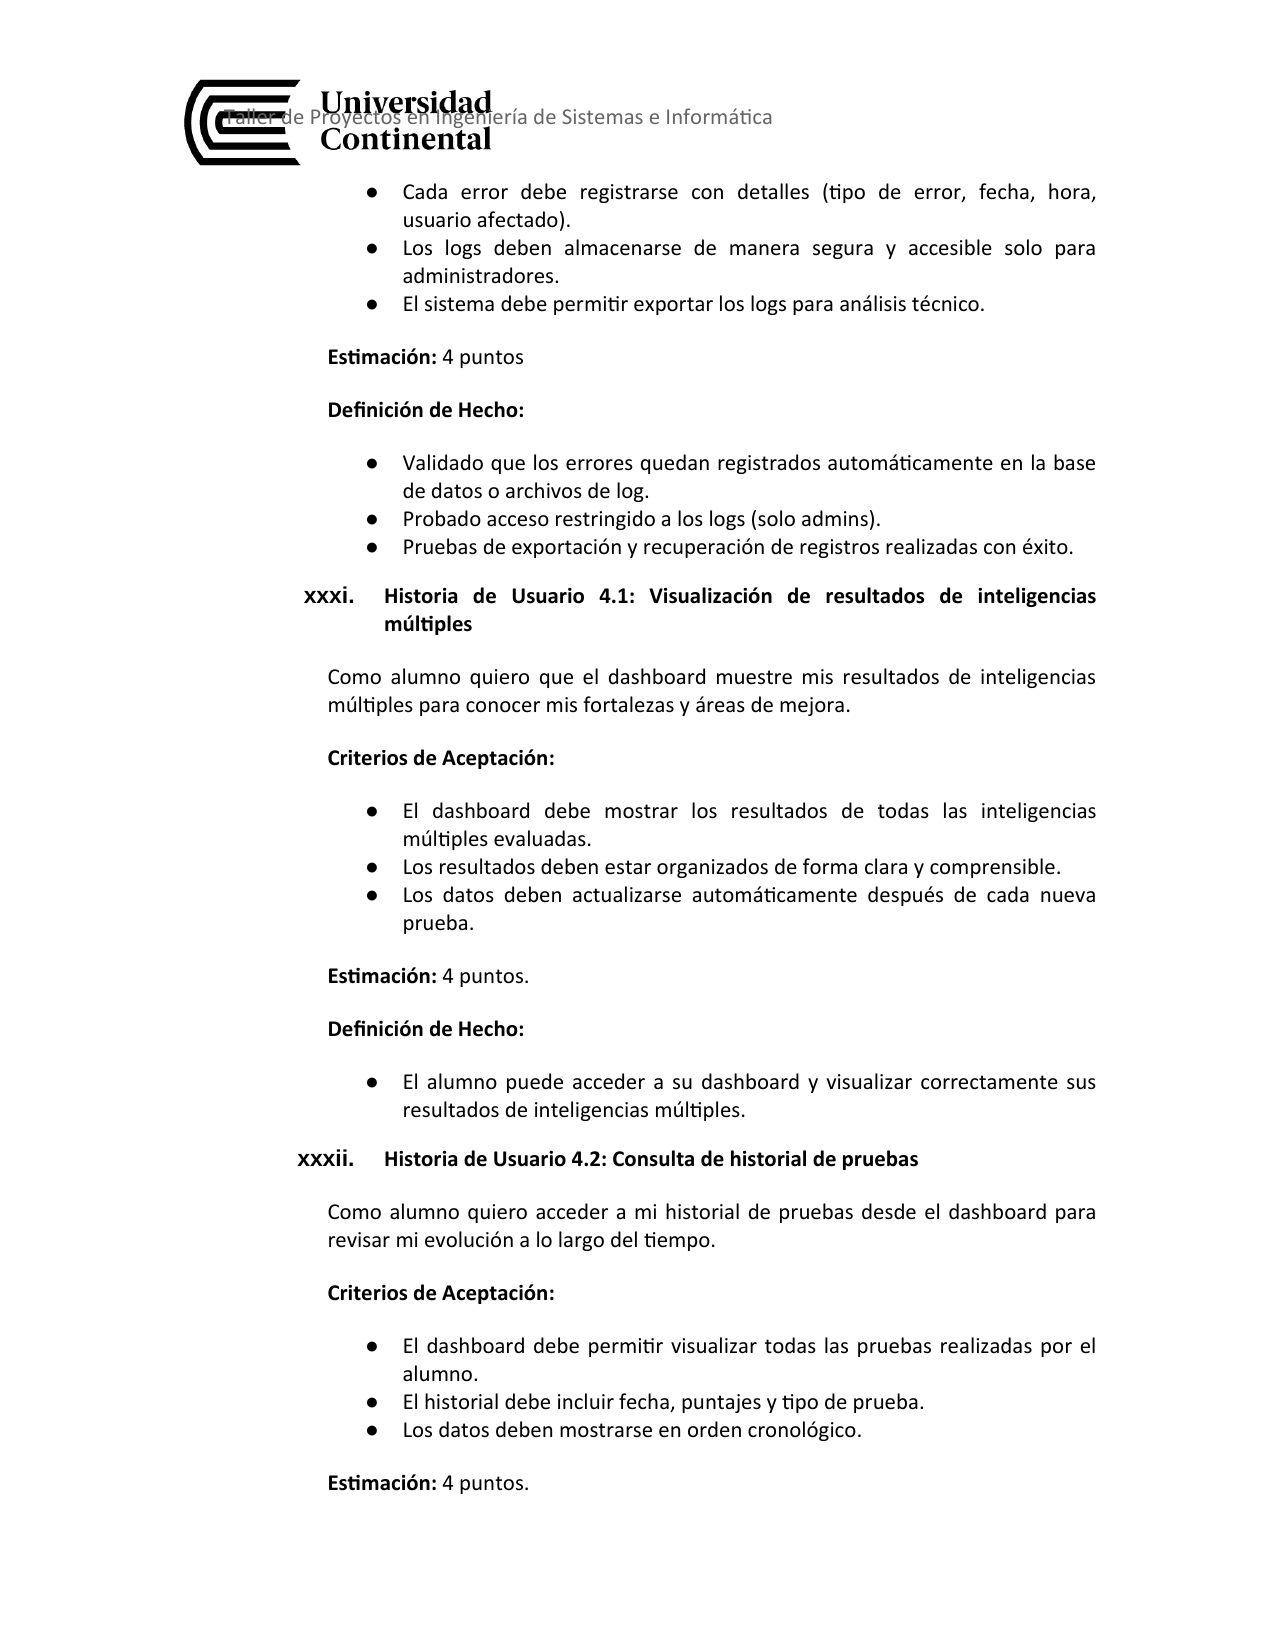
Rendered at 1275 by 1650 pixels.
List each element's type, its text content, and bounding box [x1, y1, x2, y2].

list Los resultados deben estar organizados de forma clara y comprensible. [365, 852, 1098, 880]
list Los datos deben actualizarse automáticamente después de cada nueva prueba. [365, 880, 1098, 936]
text Como alumno quiero acceder a mi historial de pruebas desde el dashboard para revisar mi evolución a lo largo del tiempo. [327, 1197, 1098, 1253]
list Historia de Usuario 4.2: Consulta de historial de pruebas [354, 1144, 1098, 1172]
text Como alumno quiero que el dashboard muestre mis resultados de inteligencias múltiples para conocer mis fortalezas y áreas de mejora. [327, 662, 1098, 718]
list Historia de Usuario 4.1: Visualización de resultados de inteligencias múltiples [354, 581, 1098, 637]
list Cada error debe registrarse con detalles (tipo de error, fecha, hora, usuario afectado). [365, 177, 1098, 233]
text Estimación: 4 puntos. [327, 1468, 1098, 1496]
list Probado acceso restringido a los logs (solo admins). [365, 504, 1098, 532]
text Estimación: 4 puntos. [327, 961, 1098, 989]
list Validado que los errores quedan registrados automáticamente en la base de datos o archivos de log. [365, 448, 1098, 504]
text Definición de Hecho: [327, 395, 1098, 423]
text Criterios de Aceptación: [327, 1278, 1098, 1306]
list Los logs deben almacenarse de manera segura y accesible solo para administradores. [365, 233, 1098, 289]
list El dashboard debe mostrar los resultados de todas las inteligencias múltiples evaluadas. [365, 796, 1098, 852]
list El sistema debe permitir exportar los logs para análisis técnico. [365, 289, 1098, 317]
list El alumno puede acceder a su dashboard y visualizar correctamente sus resultados de inteligencias múltiples. [365, 1067, 1098, 1123]
list El dashboard debe permitir visualizar todas las pruebas realizadas por el alumno. [365, 1331, 1098, 1387]
picture [180, 76, 496, 168]
list Pruebas de exportación y recuperación de registros realizadas con éxito. [365, 532, 1098, 560]
text Criterios de Aceptación: [327, 743, 1098, 771]
text Estimación: 4 puntos [327, 342, 1098, 370]
list El historial debe incluir fecha, puntajes y tipo de prueba. [365, 1387, 1098, 1415]
list Los datos deben mostrarse en orden cronológico. [365, 1415, 1098, 1443]
text Definición de Hecho: [327, 1014, 1098, 1042]
